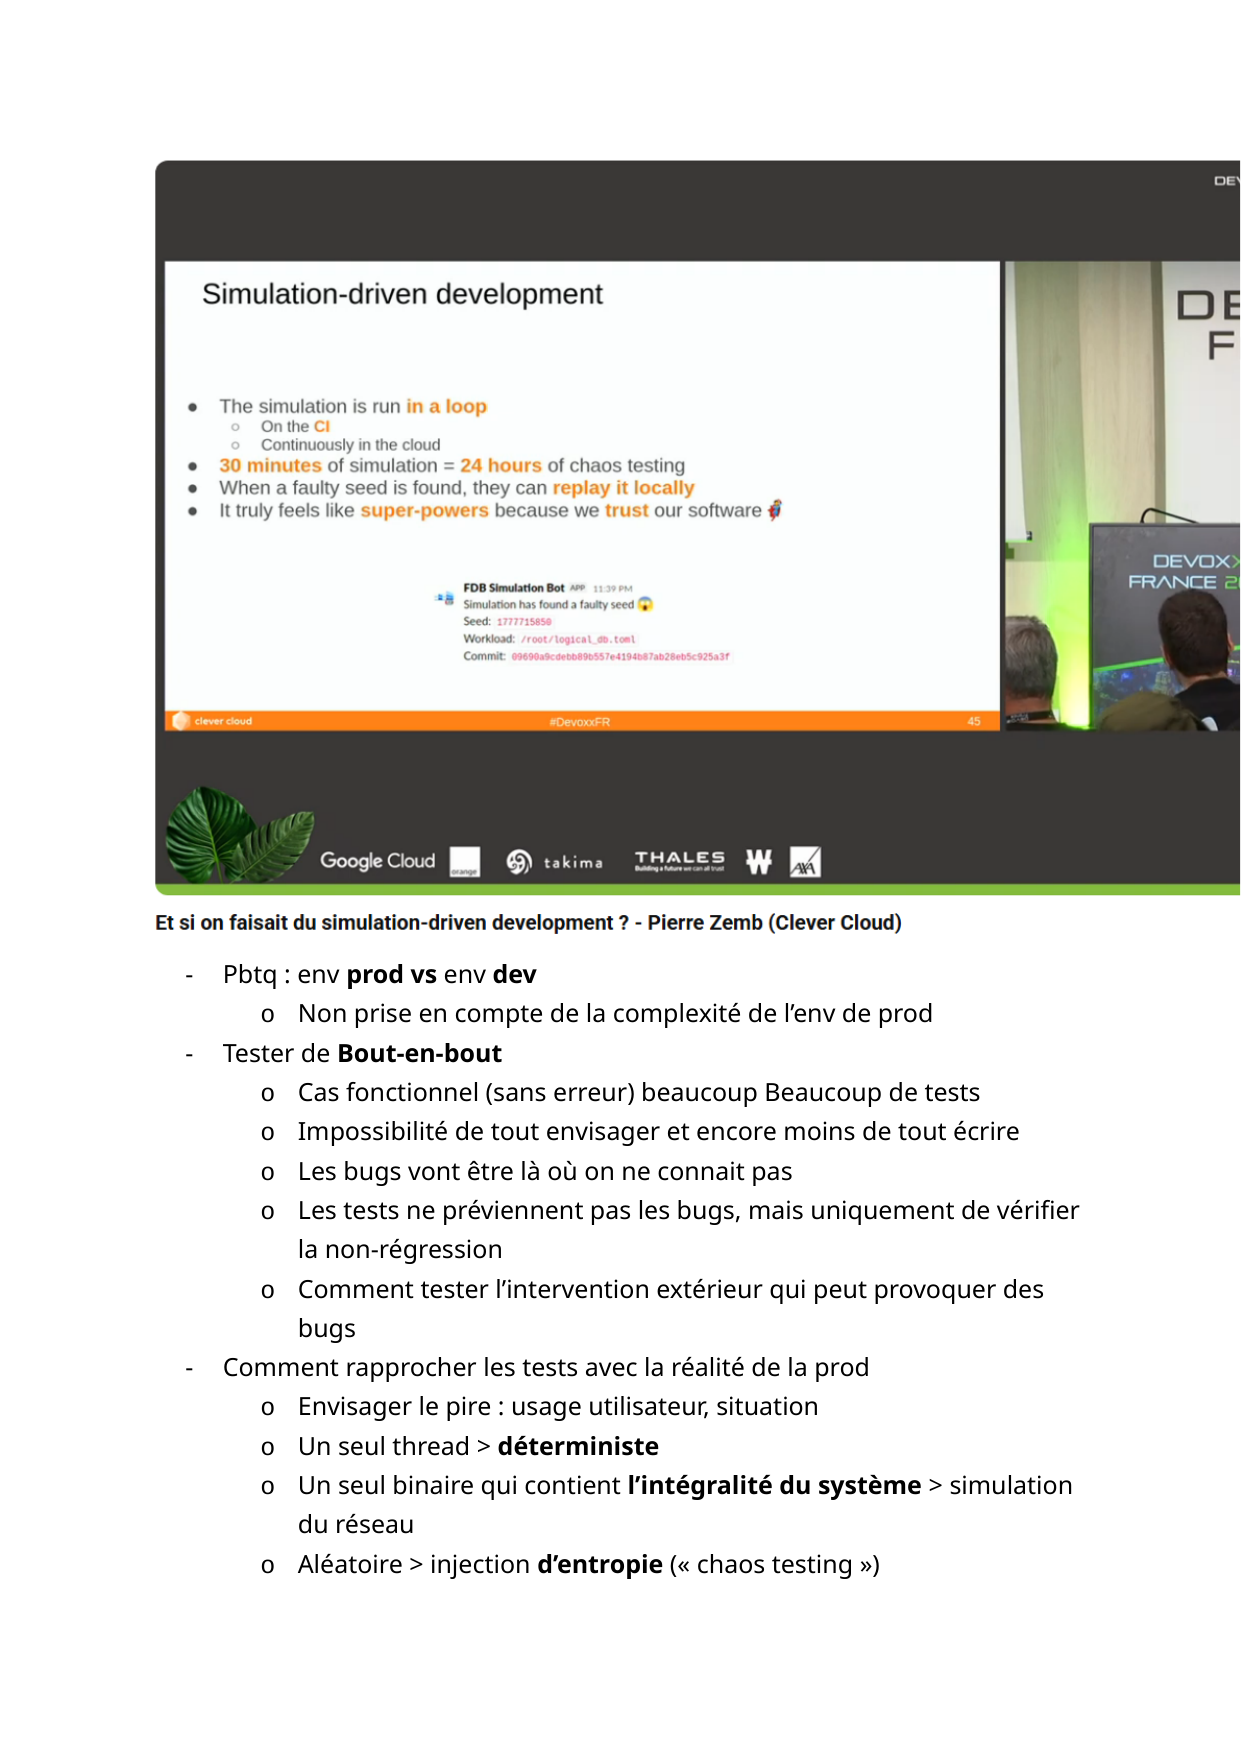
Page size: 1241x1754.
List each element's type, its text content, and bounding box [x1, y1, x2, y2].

list Comment rapprocher les tests avec la réalité de la prod [185, 1350, 1093, 1384]
list Un seul thread > déterministe [260, 1428, 1093, 1463]
list Comment tester l’intervention extérieur qui peut provoquer des bugs [260, 1271, 1093, 1345]
list Impossibilité de tout envisager et encore moins de tout écrire [260, 1114, 1093, 1148]
list Les tests ne préviennent pas les bugs, mais uniquement de vérifier la non-régression [260, 1193, 1093, 1266]
list Envisager le pire : usage utilisateur, situation [260, 1389, 1093, 1423]
list Tester de Bout-en-bout [185, 1036, 1093, 1069]
list Pbtq : env prod vs env dev [185, 957, 1093, 991]
list Aléatoire > injection d’entropie (« chaos testing ») [260, 1546, 1093, 1581]
list Les bugs vont être là où on ne connait pas [260, 1153, 1093, 1188]
picture [147, 147, 1241, 936]
list Non prise en compte de la complexité de l’env de prod [260, 996, 1093, 1030]
list Un seul binaire qui contient l’intégralité du système > simulation du réseau [260, 1468, 1093, 1541]
list Cas fonctionnel (sans erreur) beaucoup Beaucoup de tests [260, 1075, 1093, 1109]
